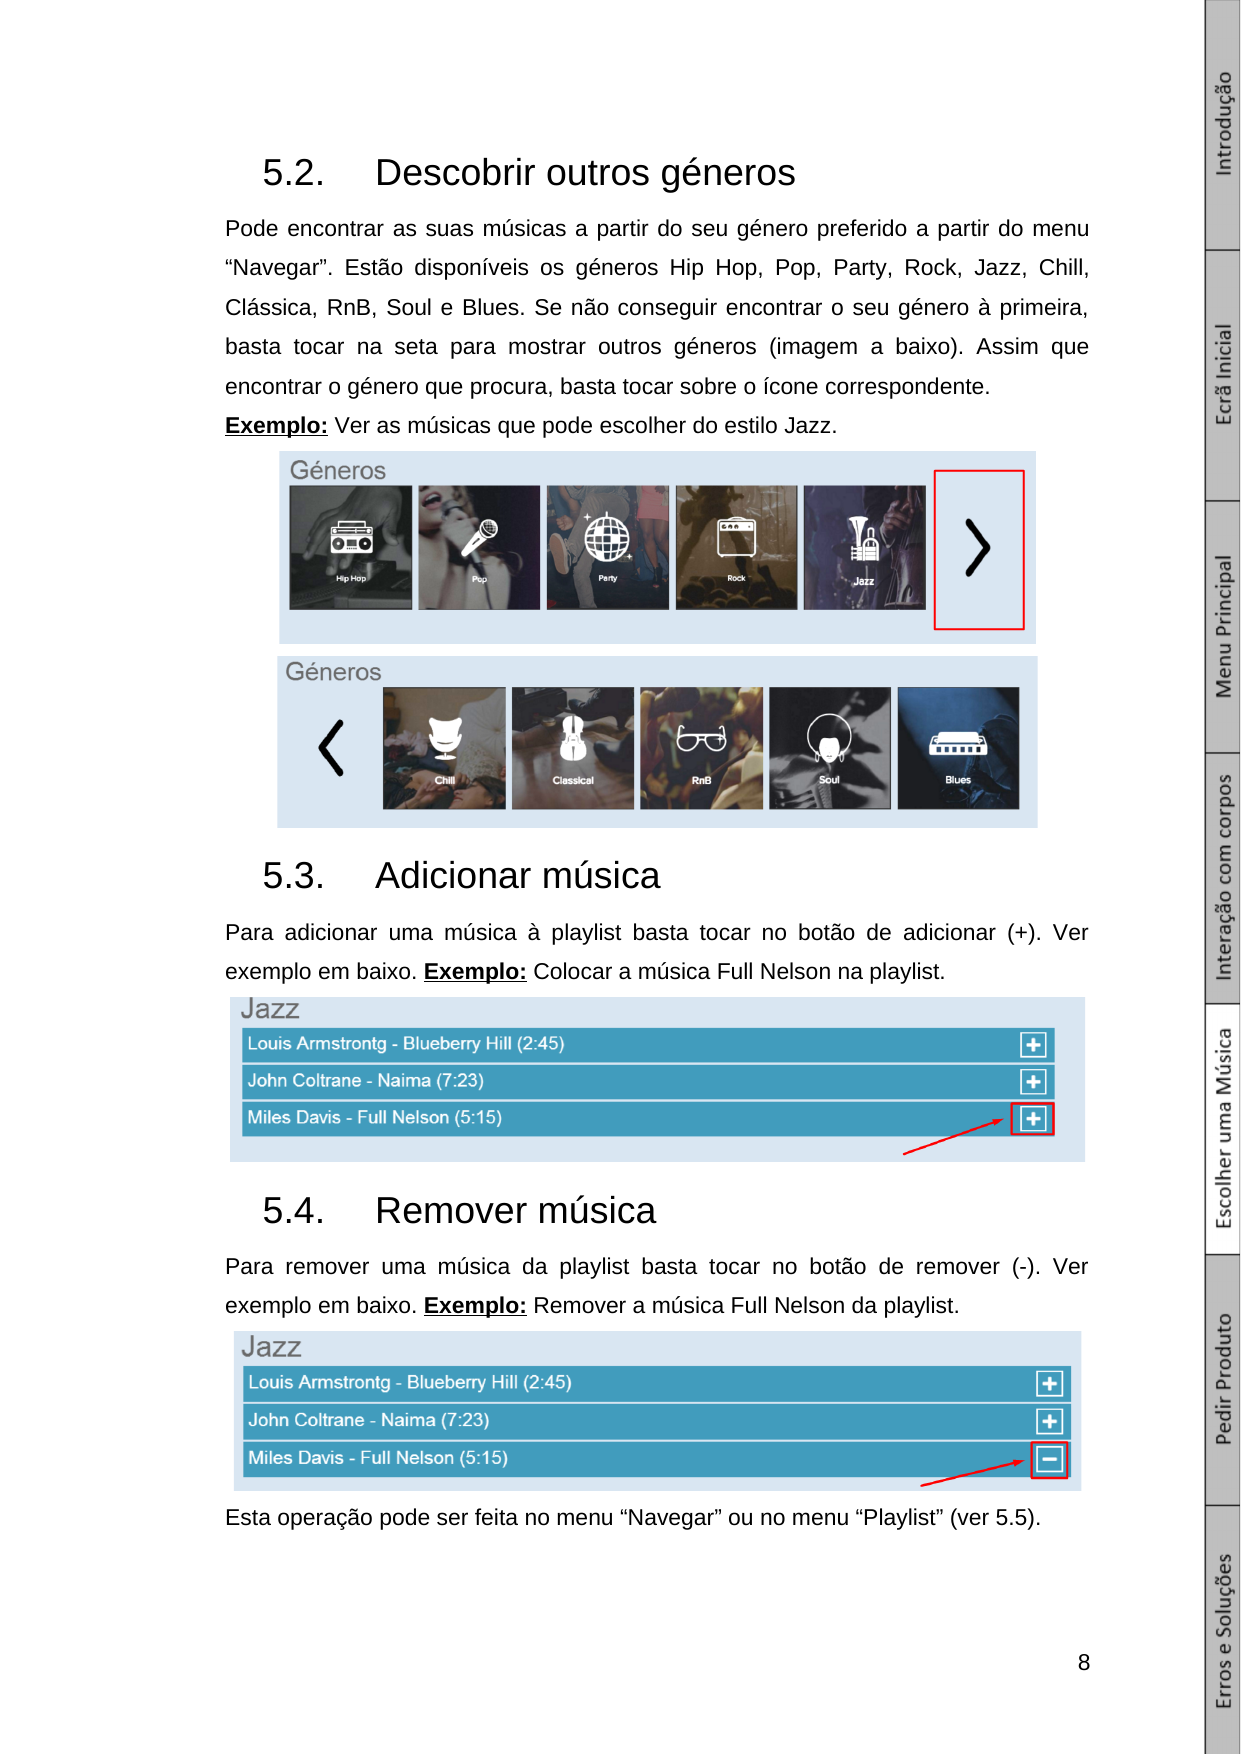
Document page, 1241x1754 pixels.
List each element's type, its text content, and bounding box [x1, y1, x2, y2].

text Para remover uma música da playlist basta tocar no botão de remover (-). Ver exemplo em baixo. Exemplo: Remover a música Full Nelson da playlist. [225, 1253, 1090, 1318]
picture [277, 656, 1038, 828]
picture [279, 451, 1036, 644]
text Pode encontrar as suas músicas a partir do seu género preferido a partir do menu “Navegar”. Estão disponíveis os géneros Hip Hop, Pop, Party, Rock, Jazz, Chill, Clássica, RnB, Soul e Blues. Se não conseguir encontrar o seu género à primeira, basta tocar na seta para mostrar outros géneros (imagem a baixo). Assim que encontrar o género que procura, basta tocar sobre o ícone correspondente. [225, 215, 1090, 399]
text Esta operação pode ser feita no menu “Navegar” ou no menu “Playlist” (ver 5.5). [225, 1504, 1090, 1530]
picture [233, 1331, 1082, 1491]
text Exemplo: Ver as músicas que pode escolher do estilo Jazz. [225, 412, 1090, 438]
list Adicionar música [262, 854, 1090, 897]
list Remover música [262, 1188, 1090, 1231]
text Para adicionar uma música à playlist basta tocar no botão de adicionar (+). Ver exemplo em baixo. Exemplo: Colocar a música Full Nelson na playlist. [225, 918, 1090, 984]
picture [1204, 0, 1240, 1754]
list Descobrir outros géneros [262, 150, 1090, 193]
picture [230, 997, 1086, 1162]
